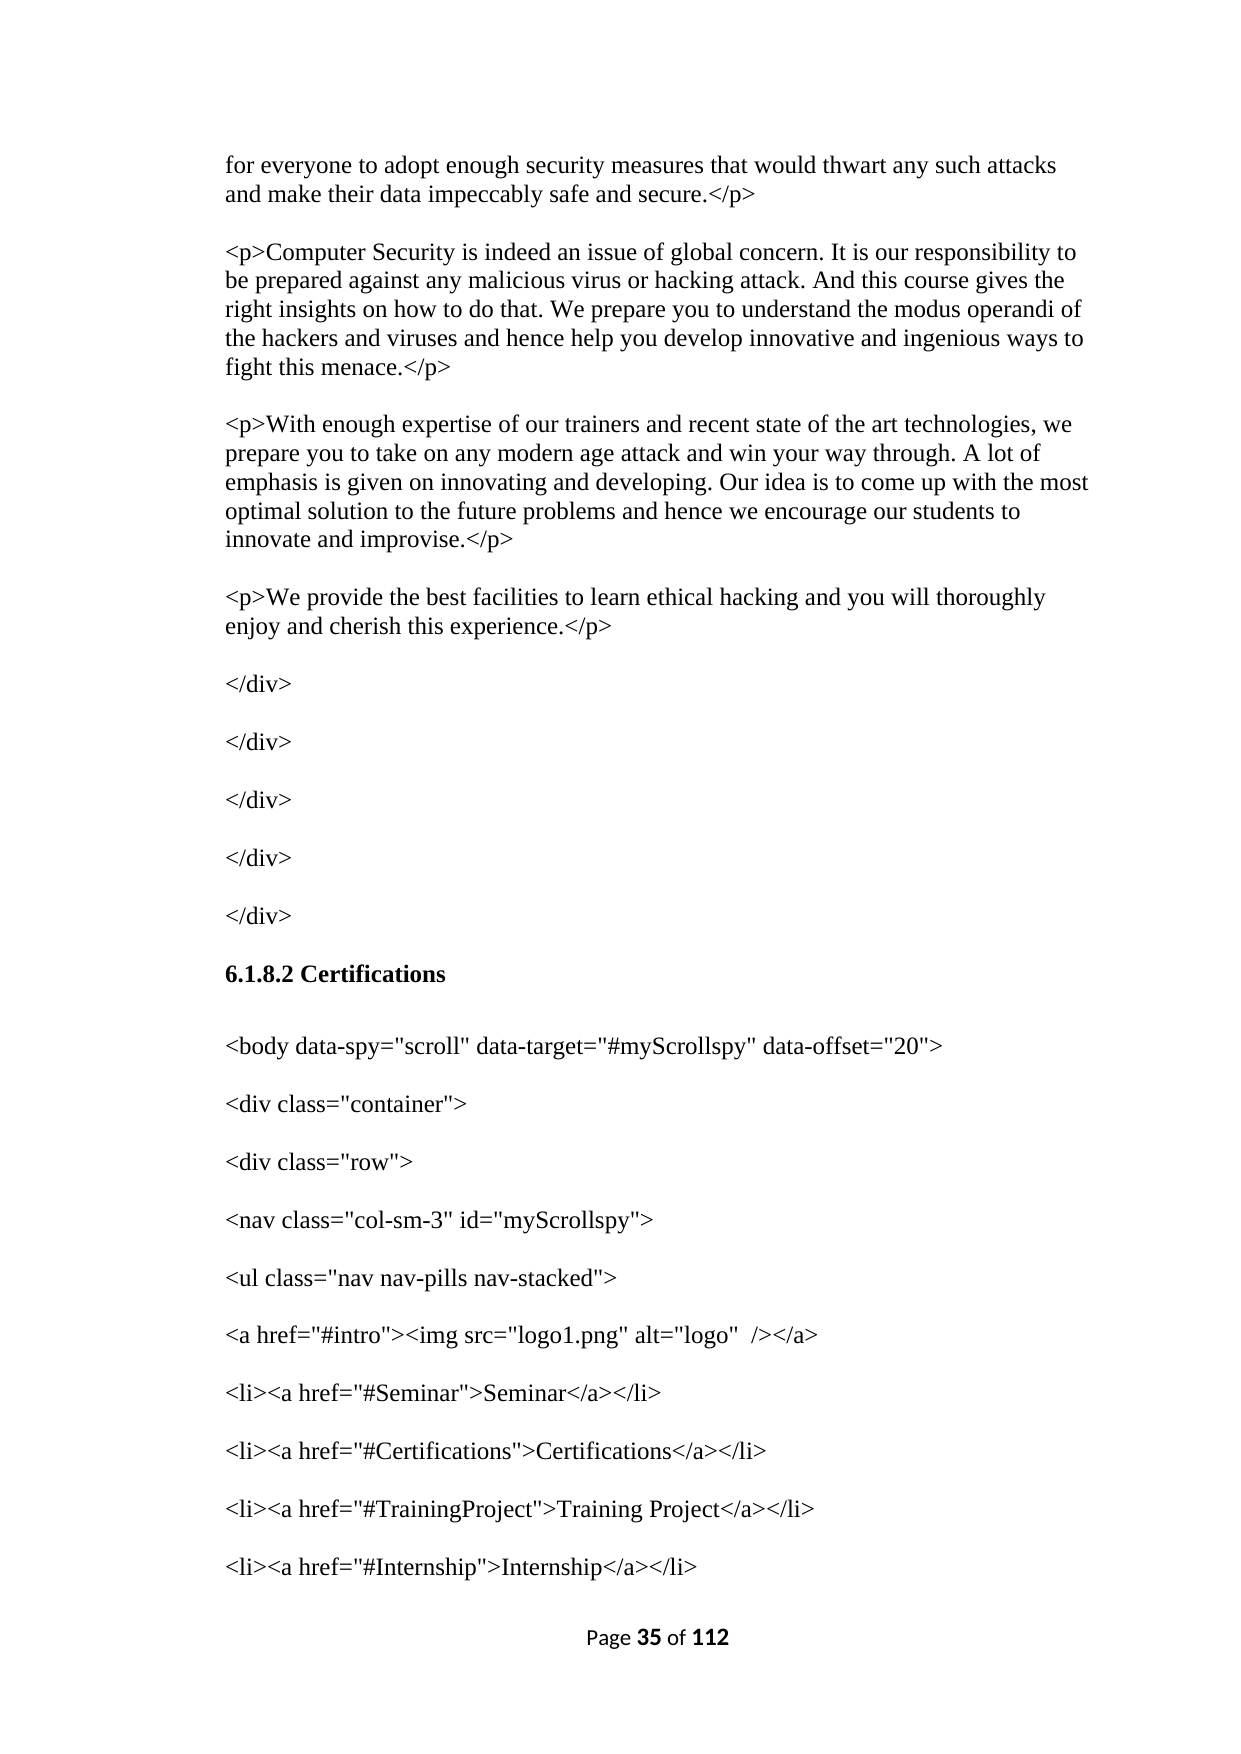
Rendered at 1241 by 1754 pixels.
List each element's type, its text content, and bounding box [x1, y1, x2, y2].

text <ul class="nav nav-pills nav-stacked"> [225, 1263, 1090, 1291]
text <a href="#intro"><img src="logo1.png" alt="logo" /></a> [225, 1321, 1090, 1349]
text <li><a href="#TrainingProject">Training Project</a></li> [225, 1494, 1090, 1523]
text <div class="row"> [225, 1147, 1090, 1176]
text </div> [225, 785, 1090, 814]
text <body data-spy="scroll" data-target="#myScrollspy" data-offset="20"> [225, 1031, 1090, 1060]
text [225, 150, 1090, 207]
text <li><a href="#Certifications">Certifications</a></li> [225, 1436, 1090, 1465]
text <p>Computer Security is indeed an issue of global concern. It is our responsibility to be prepared against any malicious virus or hacking attack. And this course gives the right insights on how to do that. We prepare you to understand the modus operandi of the hackers and viruses and hence help you develop innovative and ingenious ways to fight this menace.</p> [225, 237, 1090, 380]
text <div class="container"> [225, 1089, 1090, 1118]
text <li><a href="#Internship">Internship</a></li> [225, 1552, 1090, 1581]
text </div> [225, 669, 1090, 698]
text </div> [225, 901, 1090, 929]
text <nav class="col-sm-3" id="myScrollspy"> [225, 1205, 1090, 1233]
text 6.1.8.2 Certifications [225, 959, 1090, 987]
text <p>With enough expertise of our trainers and recent state of the art technologies, we prepare you to take on any modern age attack and win your way through. A lot of emphasis is given on innovating and developing. Our idea is to come up with the most optimal solution to the future problems and hence we encourage our students to innovate and improvise.</p> [225, 409, 1090, 553]
text <p>We provide the best facilities to learn ethical hacking and you will thoroughly enjoy and cherish this experience.</p> [225, 582, 1090, 640]
text </div> [225, 843, 1090, 872]
text </div> [225, 727, 1090, 756]
text <li><a href="#Seminar">Seminar</a></li> [225, 1378, 1090, 1407]
